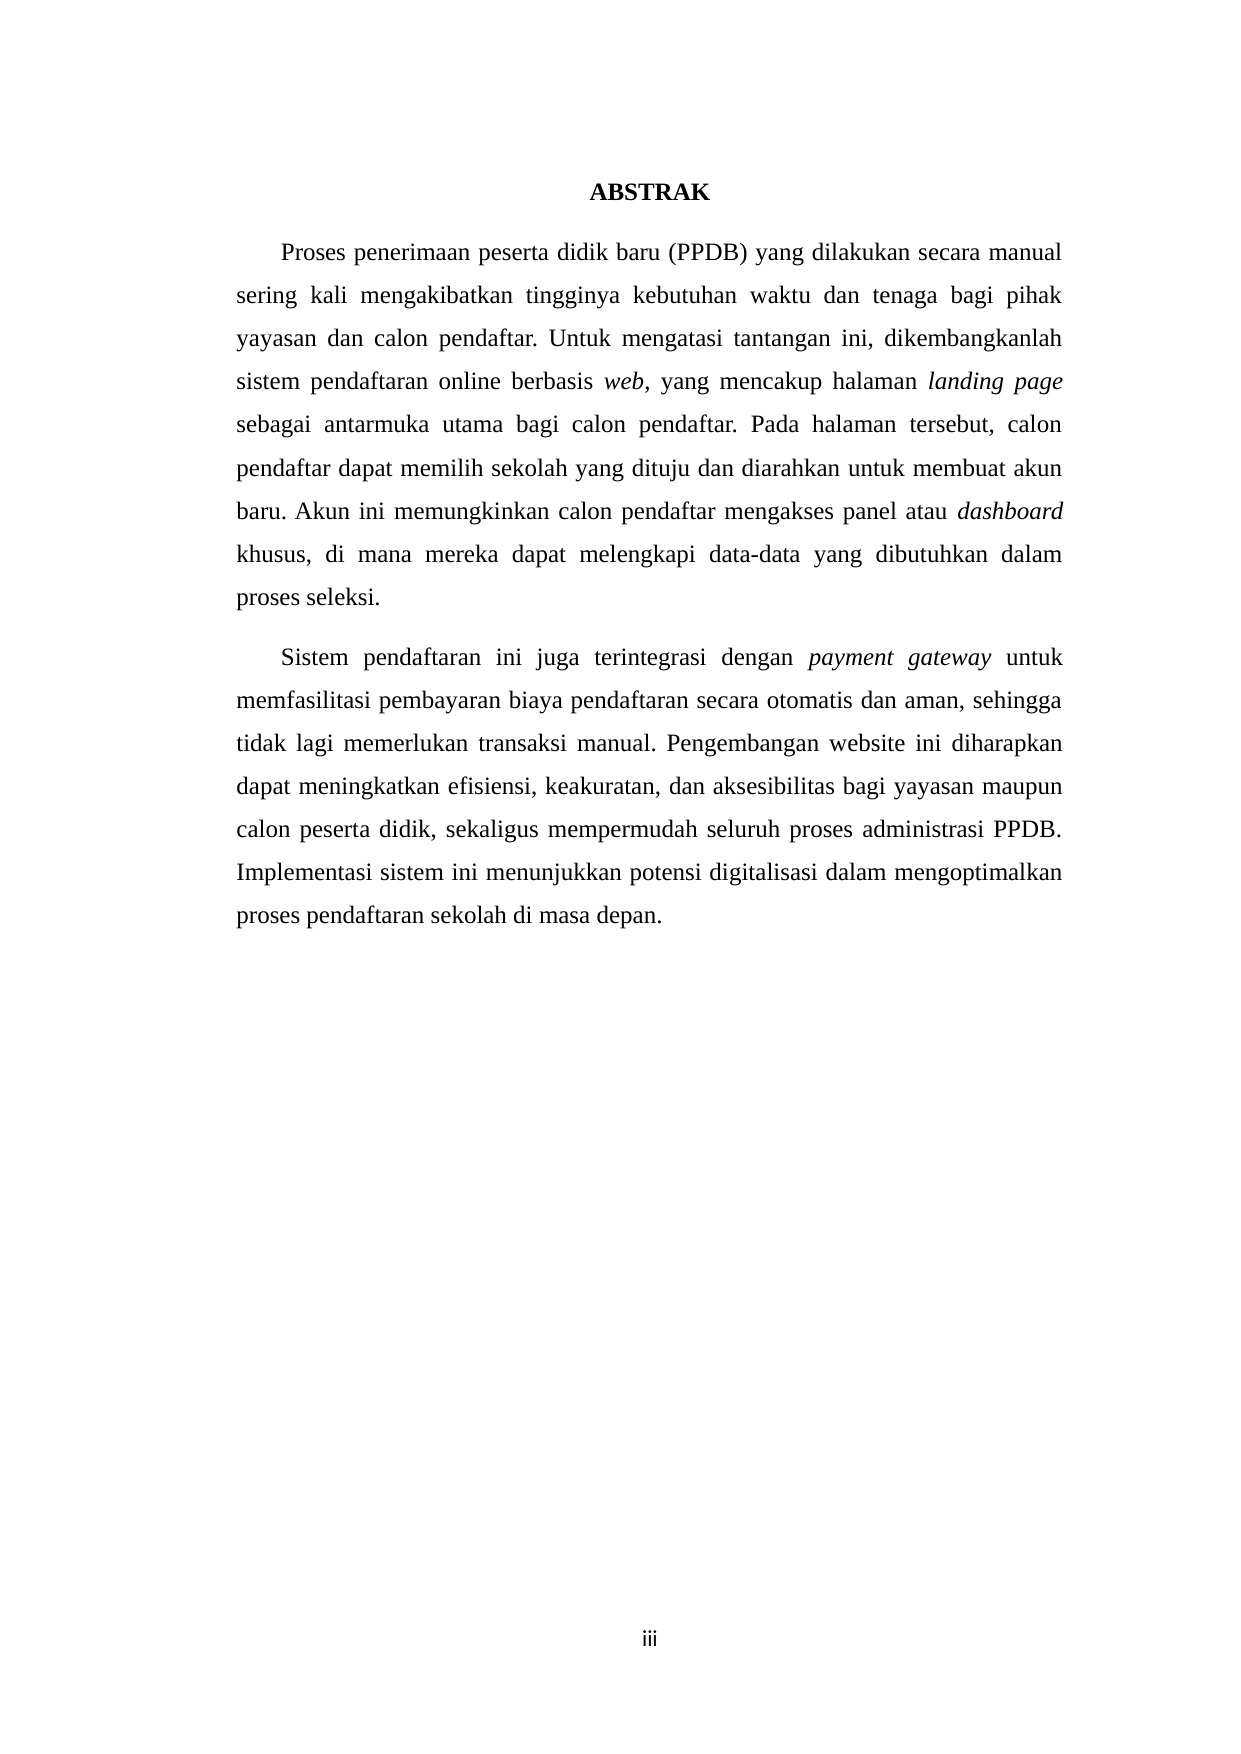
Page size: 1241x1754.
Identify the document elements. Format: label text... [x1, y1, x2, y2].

text Sistem pendaftaran ini juga terintegrasi dengan payment gateway untuk memfasilitasi pembayaran biaya pendaftaran secara otomatis dan aman, sehingga tidak lagi memerlukan transaksi manual. Pengembangan website ini diharapkan dapat meningkatkan efisiensi, keakuratan, dan aksesibilitas bagi yayasan maupun calon peserta didik, sekaligus mempermudah seluruh proses administrasi PPDB. Implementasi sistem ini menunjukkan potensi digitalisasi dalam mengoptimalkan proses pendaftaran sekolah di masa depan. [236, 642, 1063, 929]
subtitle ABSTRAK [236, 177, 1063, 206]
text Proses penerimaan peserta didik baru (PPDB) yang dilakukan secara manual sering kali mengakibatkan tingginya kebutuhan waktu dan tenaga bagi pihak yayasan dan calon pendaftar. Untuk mengatasi tantangan ini, dikembangkanlah sistem pendaftaran online berbasis web, yang mencakup halaman landing page sebagai antarmuka utama bagi calon pendaftar. Pada halaman tersebut, calon pendaftar dapat memilih sekolah yang dituju dan diarahkan untuk membuat akun baru. Akun ini memungkinkan calon pendaftar mengakses panel atau dashboard khusus, di mana mereka dapat melengkapi data-data yang dibutuhkan dalam proses seleksi. [236, 237, 1063, 611]
